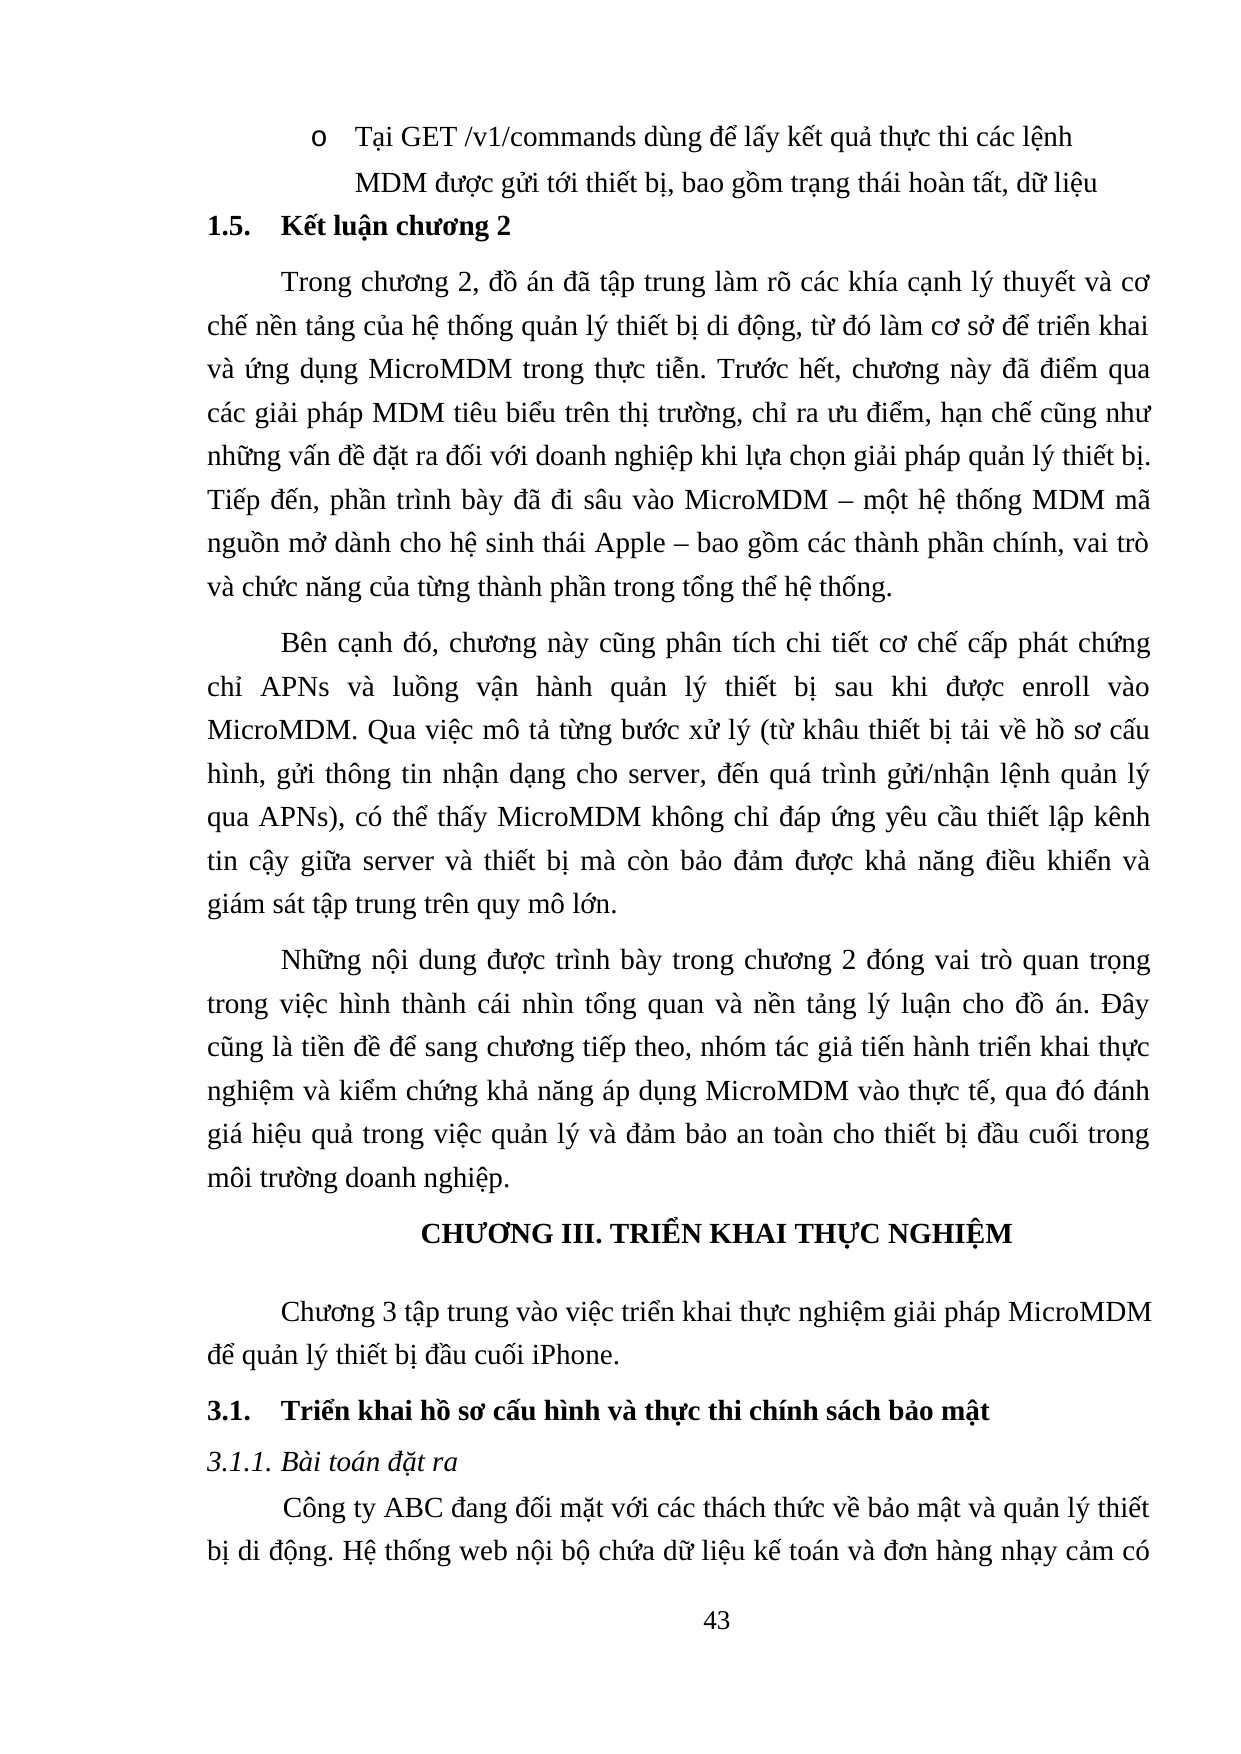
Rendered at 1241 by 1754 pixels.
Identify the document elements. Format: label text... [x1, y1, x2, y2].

text Bên cạnh đó, chương này cũng phân tích chi tiết cơ chế cấp phát chứng chỉ APNs và luồng vận hành quản lý thiết bị sau khi được enroll vào MicroMDM. Qua việc mô tả từng bước xử lý (từ khâu thiết bị tải về hồ sơ cấu hình, gửi thông tin nhận dạng cho server, đến quá trình gửi/nhận lệnh quản lý qua APNs), có thể thấy MicroMDM không chỉ đáp ứng yêu cầu thiết lập kênh tin cậy giữa server và thiết bị mà còn bảo đảm được khả năng điều khiển và giám sát tập trung trên quy mô lớn. [207, 625, 1152, 920]
list Triển khai hồ sơ cấu hình và thực thi chính sách bảo mật [207, 1393, 1152, 1427]
subtitle CHƯƠNG III. TRIỂN KHAI THỰC NGHIỆM [207, 1216, 1152, 1250]
list Tại GET /v1/commands dùng để lấy kết quả thực thi các lệnh MDM được gửi tới thiết bị, bao gồm trạng thái hoàn tất, dữ liệu [310, 119, 1152, 198]
list Bài toán đặt ra [207, 1444, 1152, 1477]
text Trong chương 2, đồ án đã tập trung làm rõ các khía cạnh lý thuyết và cơ chế nền tảng của hệ thống quản lý thiết bị di động, từ đó làm cơ sở để triển khai và ứng dụng MicroMDM trong thực tiễn. Trước hết, chương này đã điểm qua các giải pháp MDM tiêu biểu trên thị trường, chỉ ra ưu điểm, hạn chế cũng như những vấn đề đặt ra đối với doanh nghiệp khi lựa chọn giải pháp quản lý thiết bị. Tiếp đến, phần trình bày đã đi sâu vào MicroMDM – một hệ thống MDM mã nguồn mở dành cho hệ sinh thái Apple – bao gồm các thành phần chính, vai trò và chức năng của từng thành phần trong tổng thể hệ thống. [207, 264, 1152, 603]
text Những nội dung được trình bày trong chương 2 đóng vai trò quan trọng trong việc hình thành cái nhìn tổng quan và nền tảng lý luận cho đồ án. Đây cũng là tiền đề để sang chương tiếp theo, nhóm tác giả tiến hành triển khai thực nghiệm và kiểm chứng khả năng áp dụng MicroMDM vào thực tế, qua đó đánh giá hiệu quả trong việc quản lý và đảm bảo an toàn cho thiết bị đầu cuối trong môi trường doanh nghiệp. [207, 942, 1152, 1194]
text Chương 3 tập trung vào việc triển khai thực nghiệm giải pháp MicroMDM để quản lý thiết bị đầu cuối iPhone. [207, 1294, 1166, 1371]
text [207, 1490, 1152, 1567]
list Kết luận chương 2 [207, 208, 1152, 242]
